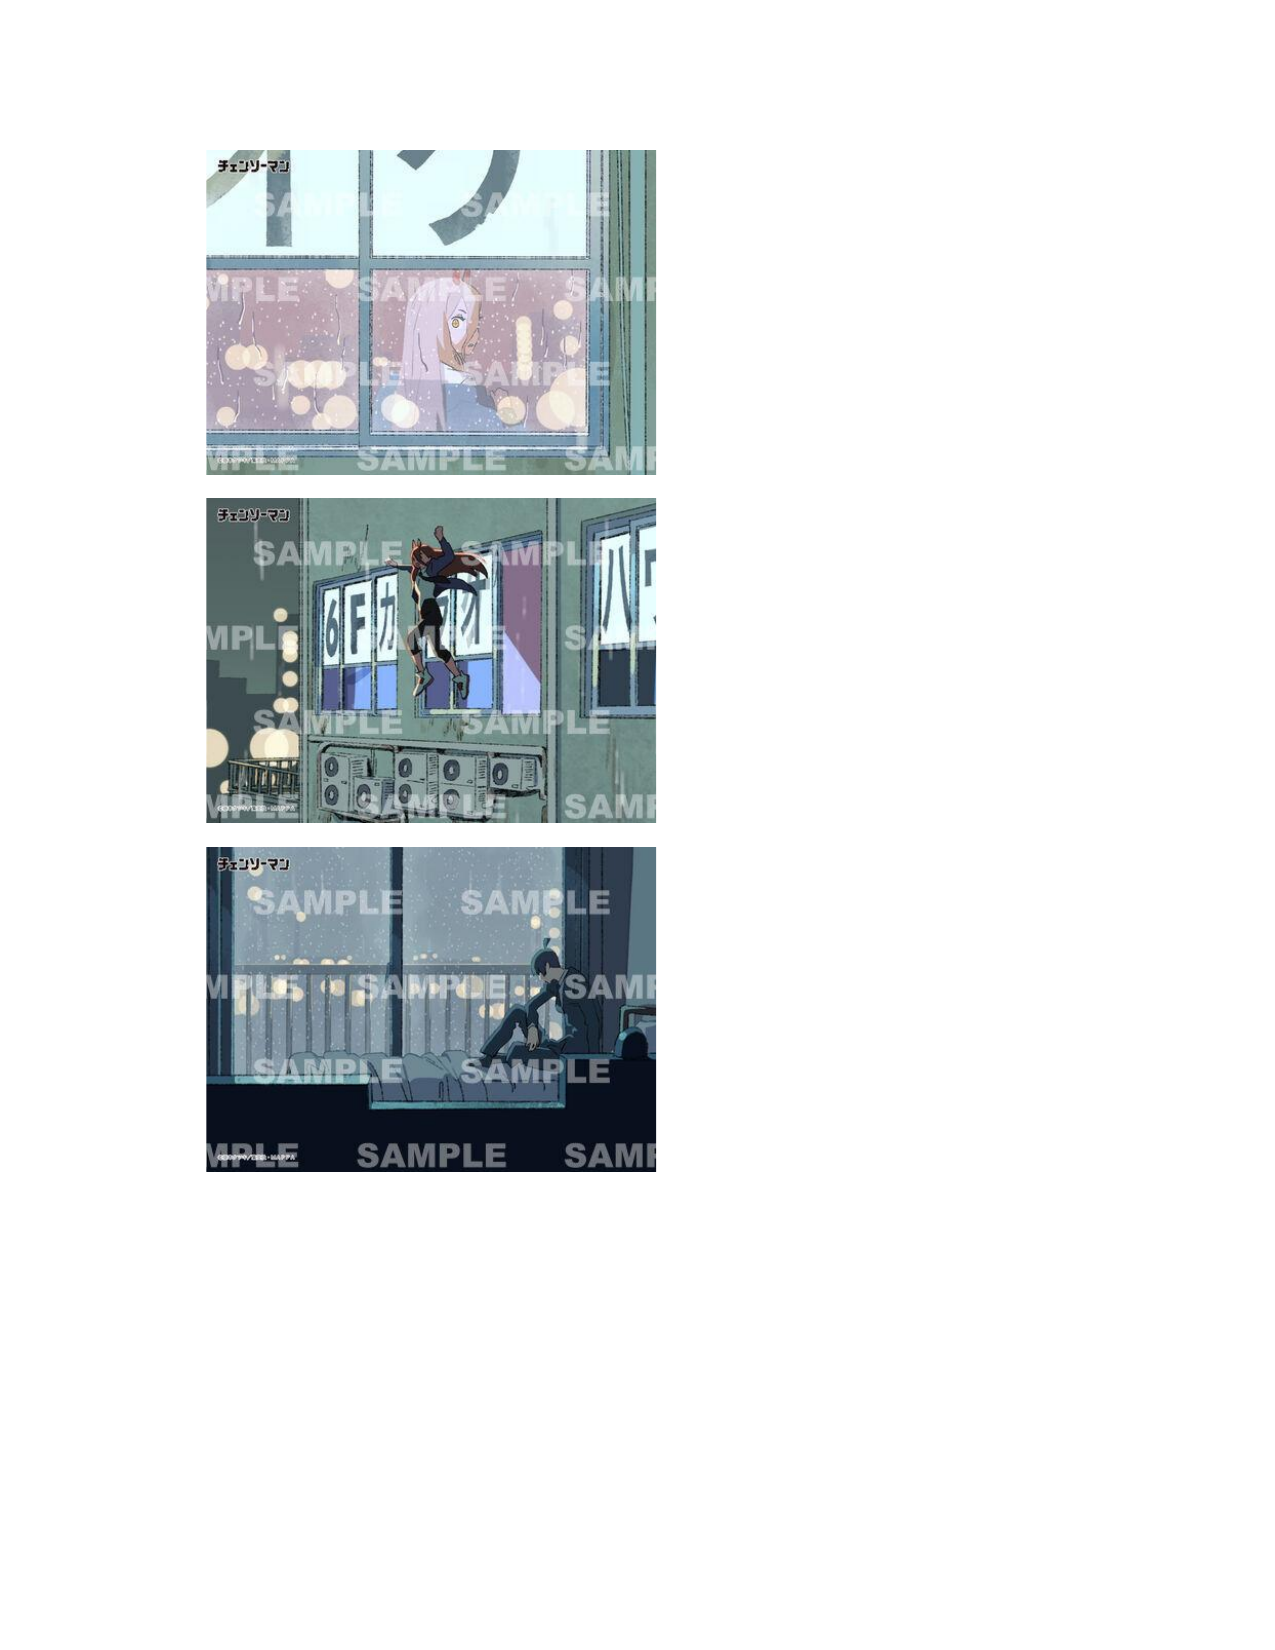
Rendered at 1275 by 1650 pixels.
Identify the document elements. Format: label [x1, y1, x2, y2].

picture [206, 847, 657, 1172]
picture [206, 150, 657, 475]
picture [206, 498, 657, 823]
